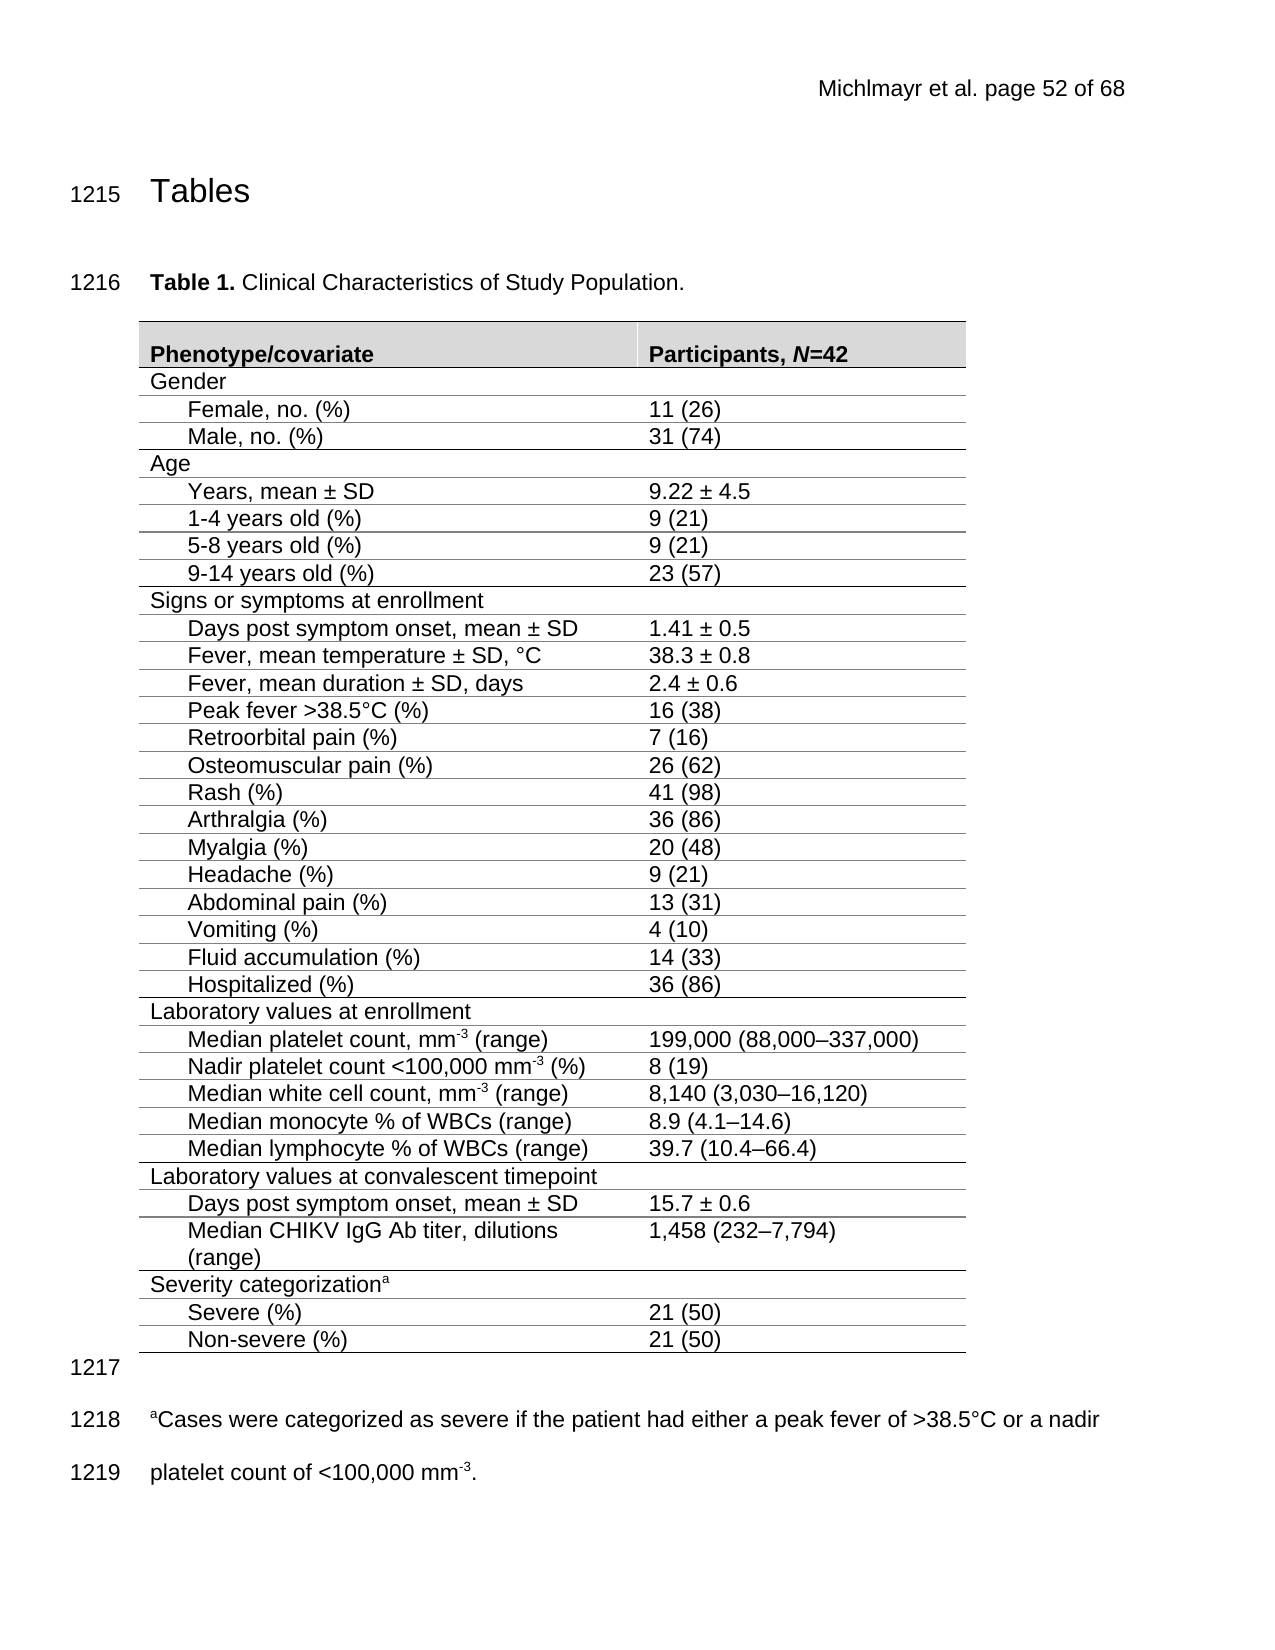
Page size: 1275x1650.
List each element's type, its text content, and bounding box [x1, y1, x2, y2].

table_cell 5-8 years old (%) [139, 533, 637, 559]
table_cell 4 (10) [638, 916, 966, 942]
table_cell [638, 998, 966, 1024]
table_cell 9-14 years old (%) [139, 560, 637, 586]
table_cell Headache (%) [139, 861, 637, 888]
table_cell 21 (50) [638, 1326, 966, 1352]
table_cell Signs or symptoms at enrollment [139, 587, 637, 614]
table_cell [638, 368, 966, 394]
table_cell 26 (62) [638, 752, 966, 778]
table_cell 38.3 ± 0.8 [638, 642, 966, 668]
table_cell 2.4 ± 0.6 [638, 670, 966, 696]
table_cell 20 (48) [638, 834, 966, 860]
table_cell 9 (21) [638, 505, 966, 531]
table_cell Fever, mean duration ± SD, days [139, 670, 637, 696]
table_cell 8,140 (3,030–16,120) [638, 1080, 966, 1107]
table_cell Years, mean ± SD [139, 478, 637, 504]
table_cell 1,458 (232–7,794) [638, 1218, 966, 1270]
table_cell Rash (%) [139, 779, 637, 805]
table_cell Age [139, 450, 637, 477]
table_cell 8 (19) [638, 1053, 966, 1079]
table_cell Vomiting (%) [139, 916, 637, 942]
table_cell Male, no. (%) [139, 423, 637, 449]
table_cell 13 (31) [638, 889, 966, 915]
table_cell 16 (38) [638, 697, 966, 723]
table_cell Median lymphocyte % of WBCs (range) [139, 1135, 637, 1162]
table_cell 23 (57) [638, 560, 966, 586]
table_cell Hospitalized (%) [139, 971, 637, 997]
table_cell 1-4 years old (%) [139, 505, 637, 531]
table_cell Laboratory values at enrollment [139, 998, 637, 1024]
table_cell Days post symptom onset, mean ± SD [139, 1190, 637, 1216]
text aCases were categorized as severe if the patient had either a peak fever of >38.5°C or a nadir platelet count of <100,000 mm-3. [150, 1406, 1125, 1485]
table_cell 15.7 ± 0.6 [638, 1190, 966, 1216]
table_cell Abdominal pain (%) [139, 889, 637, 915]
table_cell Nadir platelet count <100,000 mm-3 (%) [139, 1053, 637, 1079]
table_cell Median platelet count, mm-3 (range) [139, 1026, 637, 1052]
table_cell Gender [139, 368, 637, 394]
table_cell 11 (26) [638, 396, 966, 422]
table_cell 39.7 (10.4–66.4) [638, 1135, 966, 1162]
table_cell 36 (86) [638, 971, 966, 997]
table_cell Peak fever >38.5°C (%) [139, 697, 637, 723]
table_cell Fever, mean temperature ± SD, °C [139, 642, 637, 668]
table_cell Fluid accumulation (%) [139, 944, 637, 970]
text Table 1. Clinical Characteristics of Study Population. [150, 268, 1125, 295]
table_cell 21 (50) [638, 1299, 966, 1325]
table_cell 36 (86) [638, 806, 966, 833]
table_cell 9 (21) [638, 861, 966, 888]
table_cell Severity categorizationa [139, 1271, 637, 1297]
table_cell 14 (33) [638, 944, 966, 970]
table_cell [638, 587, 966, 614]
table_cell [638, 1163, 966, 1189]
table_cell Laboratory values at convalescent timepoint [139, 1163, 637, 1189]
table_cell Non-severe (%) [139, 1326, 637, 1352]
table_cell Median white cell count, mm-3 (range) [139, 1080, 637, 1107]
table_cell Median monocyte % of WBCs (range) [139, 1108, 637, 1134]
table_cell [638, 450, 966, 477]
table_cell 199,000 (88,000–337,000) [638, 1026, 966, 1052]
table_cell 9.22 ± 4.5 [638, 478, 966, 504]
table_cell Median CHIKV IgG Ab titer, dilutions (range) [139, 1218, 637, 1270]
table_header Participants, N=42 [638, 322, 966, 367]
table_cell Arthralgia (%) [139, 806, 637, 833]
table_cell Retroorbital pain (%) [139, 724, 637, 751]
table_cell 41 (98) [638, 779, 966, 805]
table_cell 9 (21) [638, 533, 966, 559]
table_cell 1.41 ± 0.5 [638, 615, 966, 641]
table_cell 31 (74) [638, 423, 966, 449]
table_header Phenotype/covariate [139, 322, 637, 367]
table_cell [638, 1271, 966, 1297]
table_cell Severe (%) [139, 1299, 637, 1325]
table_cell Days post symptom onset, mean ± SD [139, 615, 637, 641]
table_cell 8.9 (4.1–14.6) [638, 1108, 966, 1134]
subtitle Tables [150, 171, 1125, 209]
table_cell 7 (16) [638, 724, 966, 751]
table_cell Osteomuscular pain (%) [139, 752, 637, 778]
table_cell Myalgia (%) [139, 834, 637, 860]
table_cell Female, no. (%) [139, 396, 637, 422]
